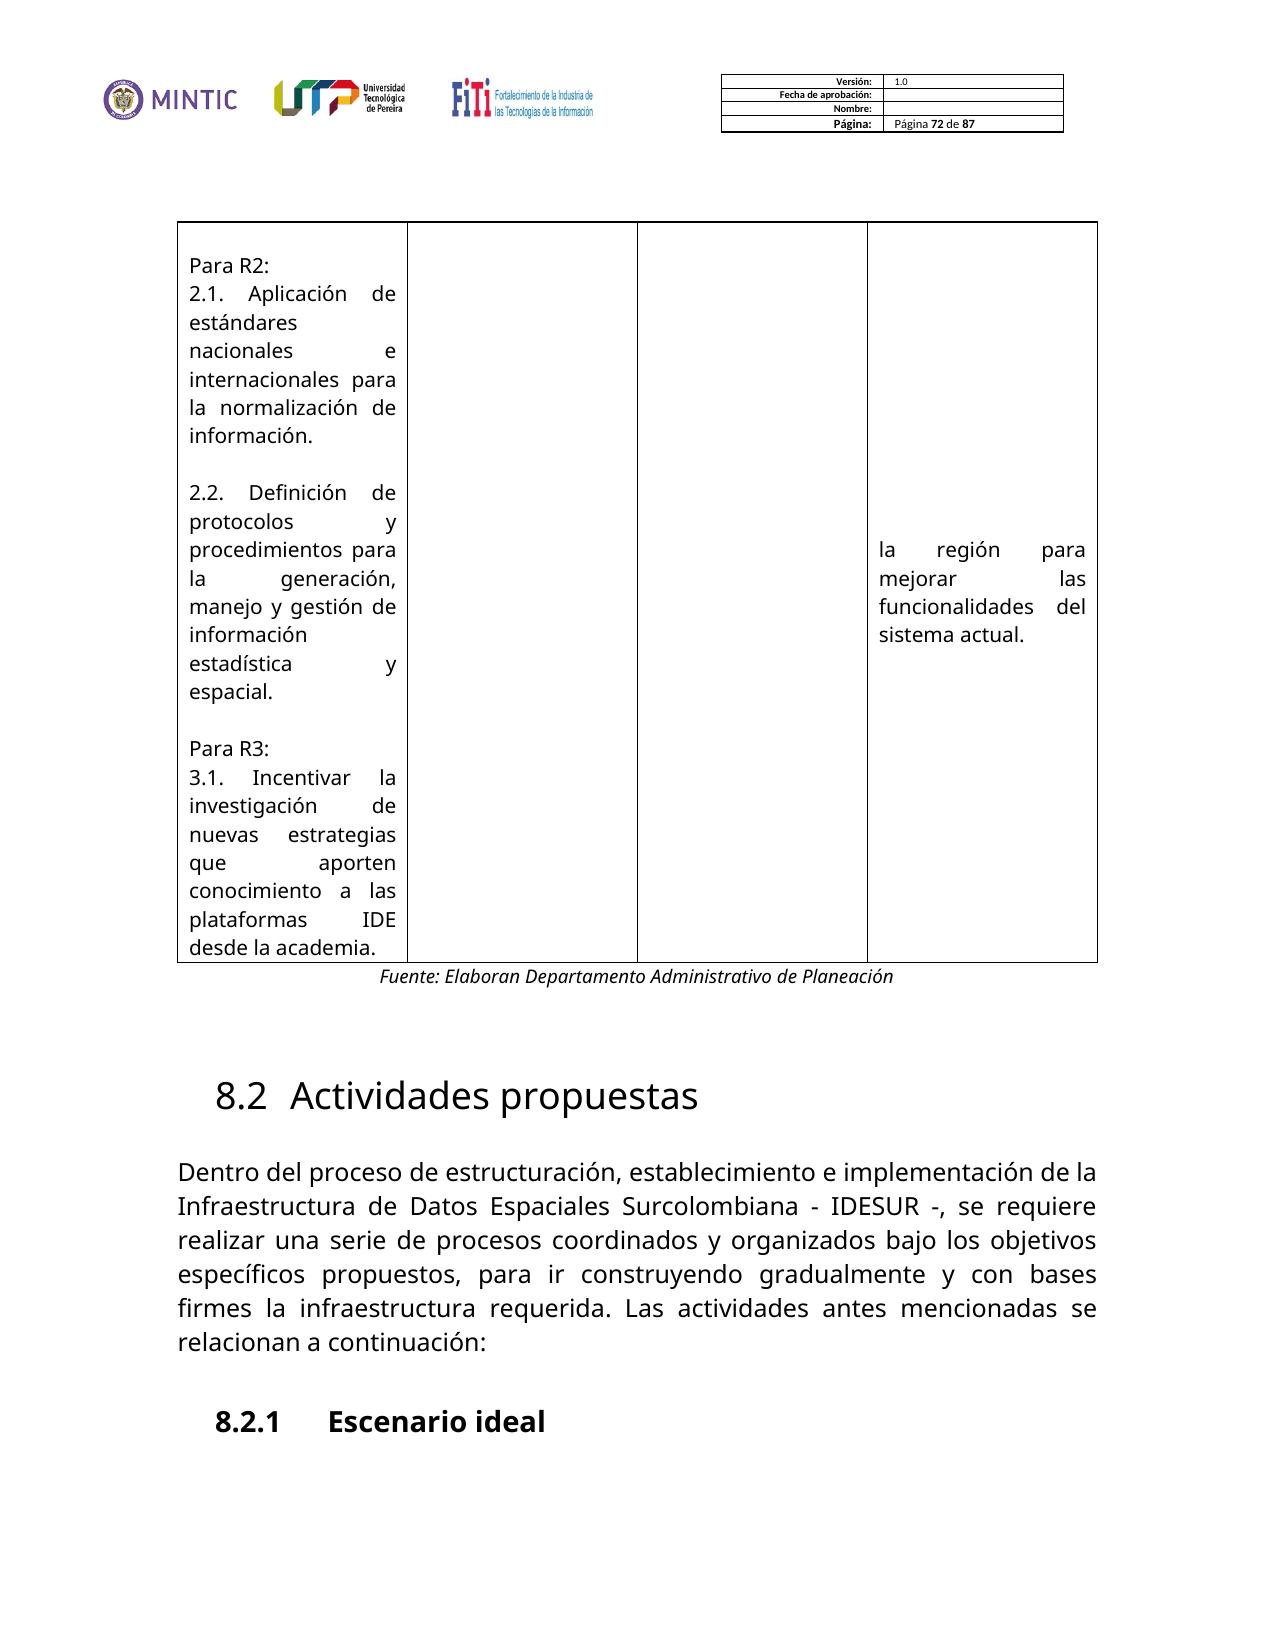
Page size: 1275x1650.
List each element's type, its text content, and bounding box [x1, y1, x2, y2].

picture [448, 76, 595, 121]
picture [274, 80, 405, 116]
subtitle Actividades propuestas [215, 1069, 1098, 1120]
picture [97, 76, 238, 127]
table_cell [178, 223, 407, 962]
text Dentro del proceso de estructuración, establecimiento e implementación de la Infraestructura de Datos Espaciales Surcolombiana - IDESUR -, se requiere realizar una serie de procesos coordinados y organizados bajo los objetivos específicos propuestos, para ir construyendo gradualmente y con bases firmes la infraestructura requerida. Las actividades antes mencionadas se relacionan a continuación: [177, 1154, 1098, 1358]
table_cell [408, 223, 637, 962]
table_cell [638, 223, 867, 962]
subtitle Escenario ideal [215, 1401, 1098, 1441]
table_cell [868, 223, 1097, 962]
text Fuente: Elaboran Departamento Administrativo de Planeación [177, 963, 1098, 988]
